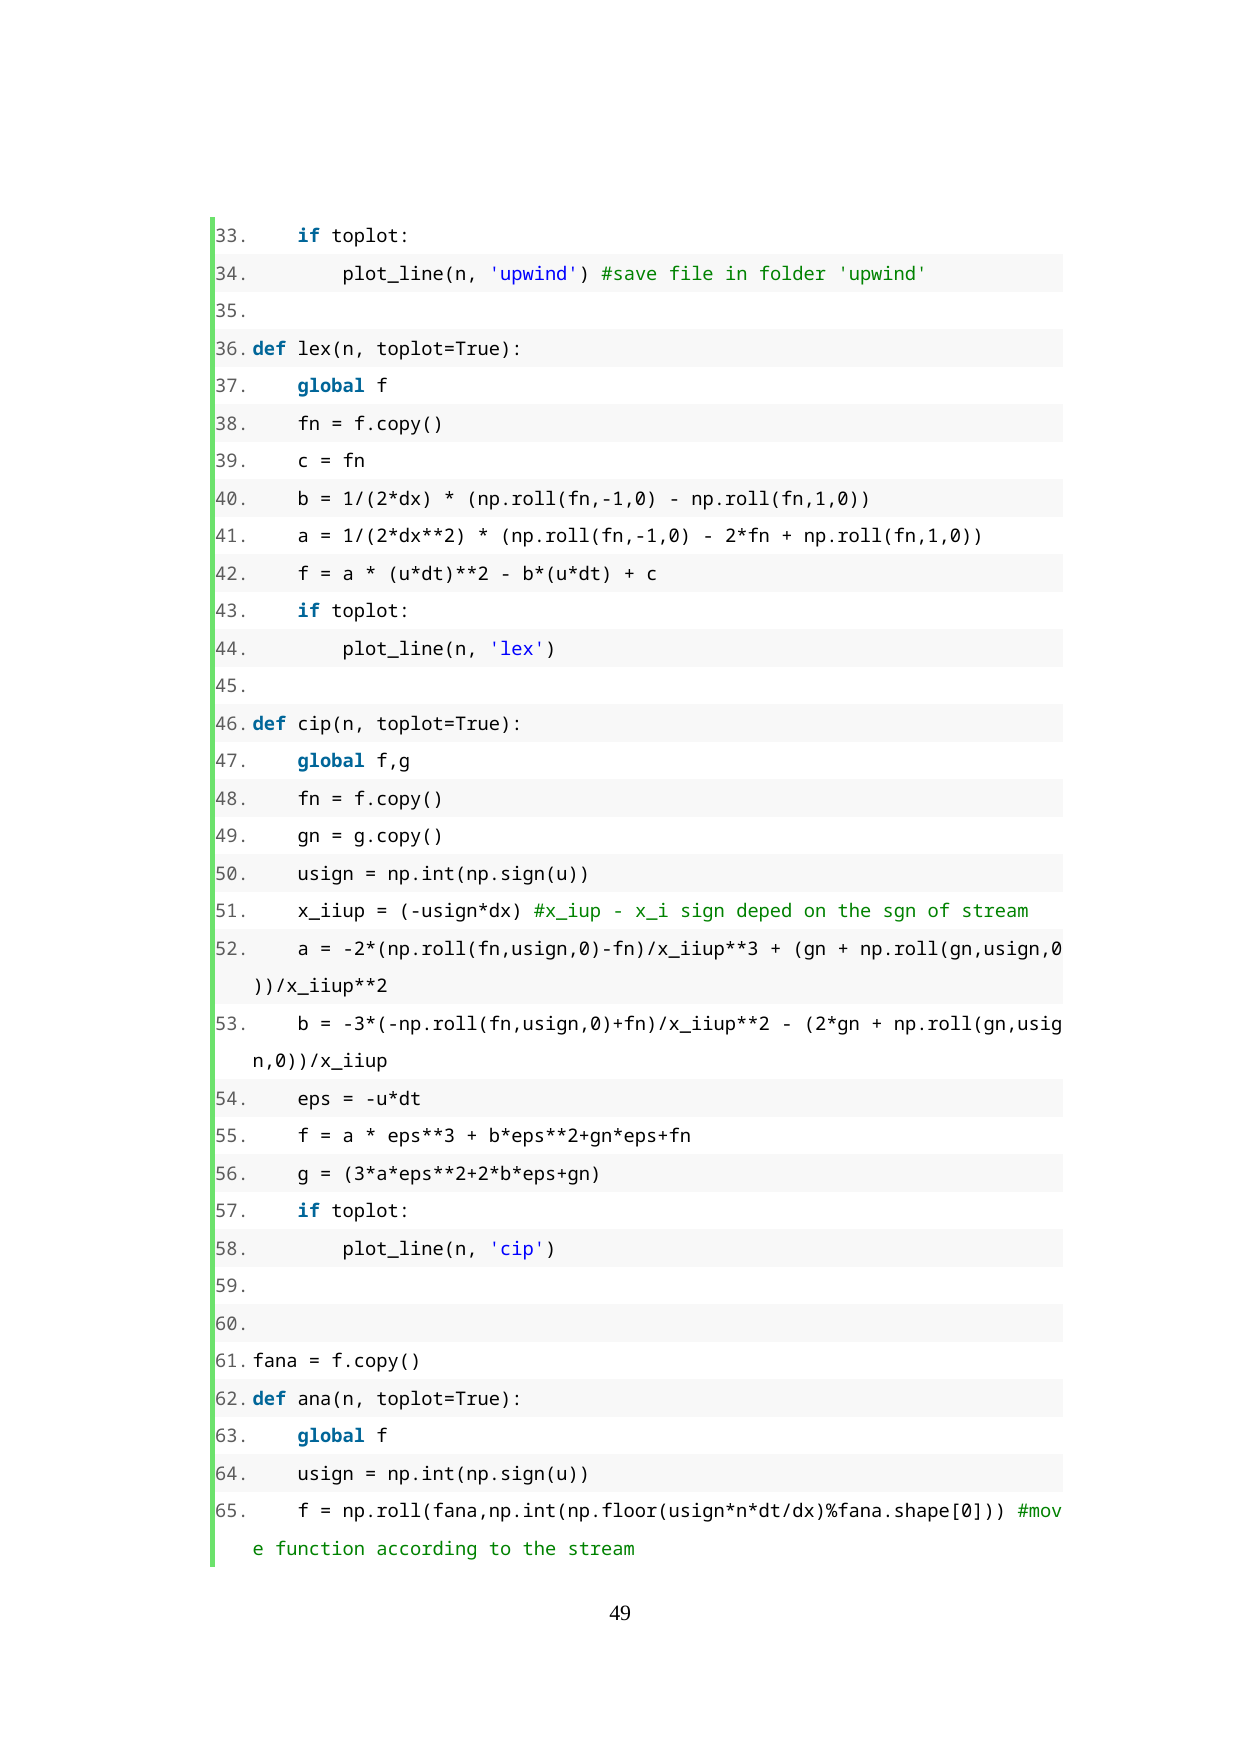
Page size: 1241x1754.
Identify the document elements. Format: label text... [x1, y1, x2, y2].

list fn = f.copy() [215, 404, 1063, 442]
list if toplot: [215, 217, 1063, 254]
list a = -2*(np.roll(fn,usign,0)-fn)/x_iiup**3 + (gn + np.roll(gn,usign,0))/x_iiup**2 [215, 929, 1063, 1004]
list plot_line(n, 'cip') [215, 1229, 1063, 1267]
list def cip(n, toplot=True): [215, 704, 1063, 742]
list global f [215, 367, 1063, 404]
list a = 1/(2*dx**2) * (np.roll(fn,-1,0) - 2*fn + np.roll(fn,1,0)) [215, 517, 1063, 554]
list gn = g.copy() [215, 817, 1063, 854]
list if toplot: [215, 1192, 1063, 1229]
list f = np.roll(fana,np.int(np.floor(usign*n*dt/dx)%fana.shape[0])) #move function according to the stream [215, 1492, 1063, 1567]
list f = a * (u*dt)**2 - b*(u*dt) + c [215, 554, 1063, 592]
list fn = f.copy() [215, 779, 1063, 817]
list plot_line(n, 'lex') [215, 629, 1063, 667]
list usign = np.int(np.sign(u)) [215, 1454, 1063, 1492]
list b = 1/(2*dx) * (np.roll(fn,-1,0) - np.roll(fn,1,0)) [215, 479, 1063, 517]
list plot_line(n, 'upwind') #save file in folder 'upwind' [215, 254, 1063, 292]
list b = -3*(-np.roll(fn,usign,0)+fn)/x_iiup**2 - (2*gn + np.roll(gn,usign,0))/x_iiup [215, 1004, 1063, 1079]
list global f [215, 1417, 1063, 1454]
list g = (3*a*eps**2+2*b*eps+gn) [215, 1154, 1063, 1192]
list fana = f.copy() [215, 1342, 1063, 1379]
list if toplot: [215, 592, 1063, 629]
list def lex(n, toplot=True): [215, 329, 1063, 367]
list eps = -u*dt [215, 1079, 1063, 1117]
list usign = np.int(np.sign(u)) [215, 854, 1063, 892]
list global f,g [215, 742, 1063, 779]
list x_iiup = (-usign*dx) #x_iup - x_i sign deped on the sgn of stream [215, 892, 1063, 929]
list c = fn [215, 442, 1063, 479]
list def ana(n, toplot=True): [215, 1379, 1063, 1417]
list f = a * eps**3 + b*eps**2+gn*eps+fn [215, 1117, 1063, 1154]
